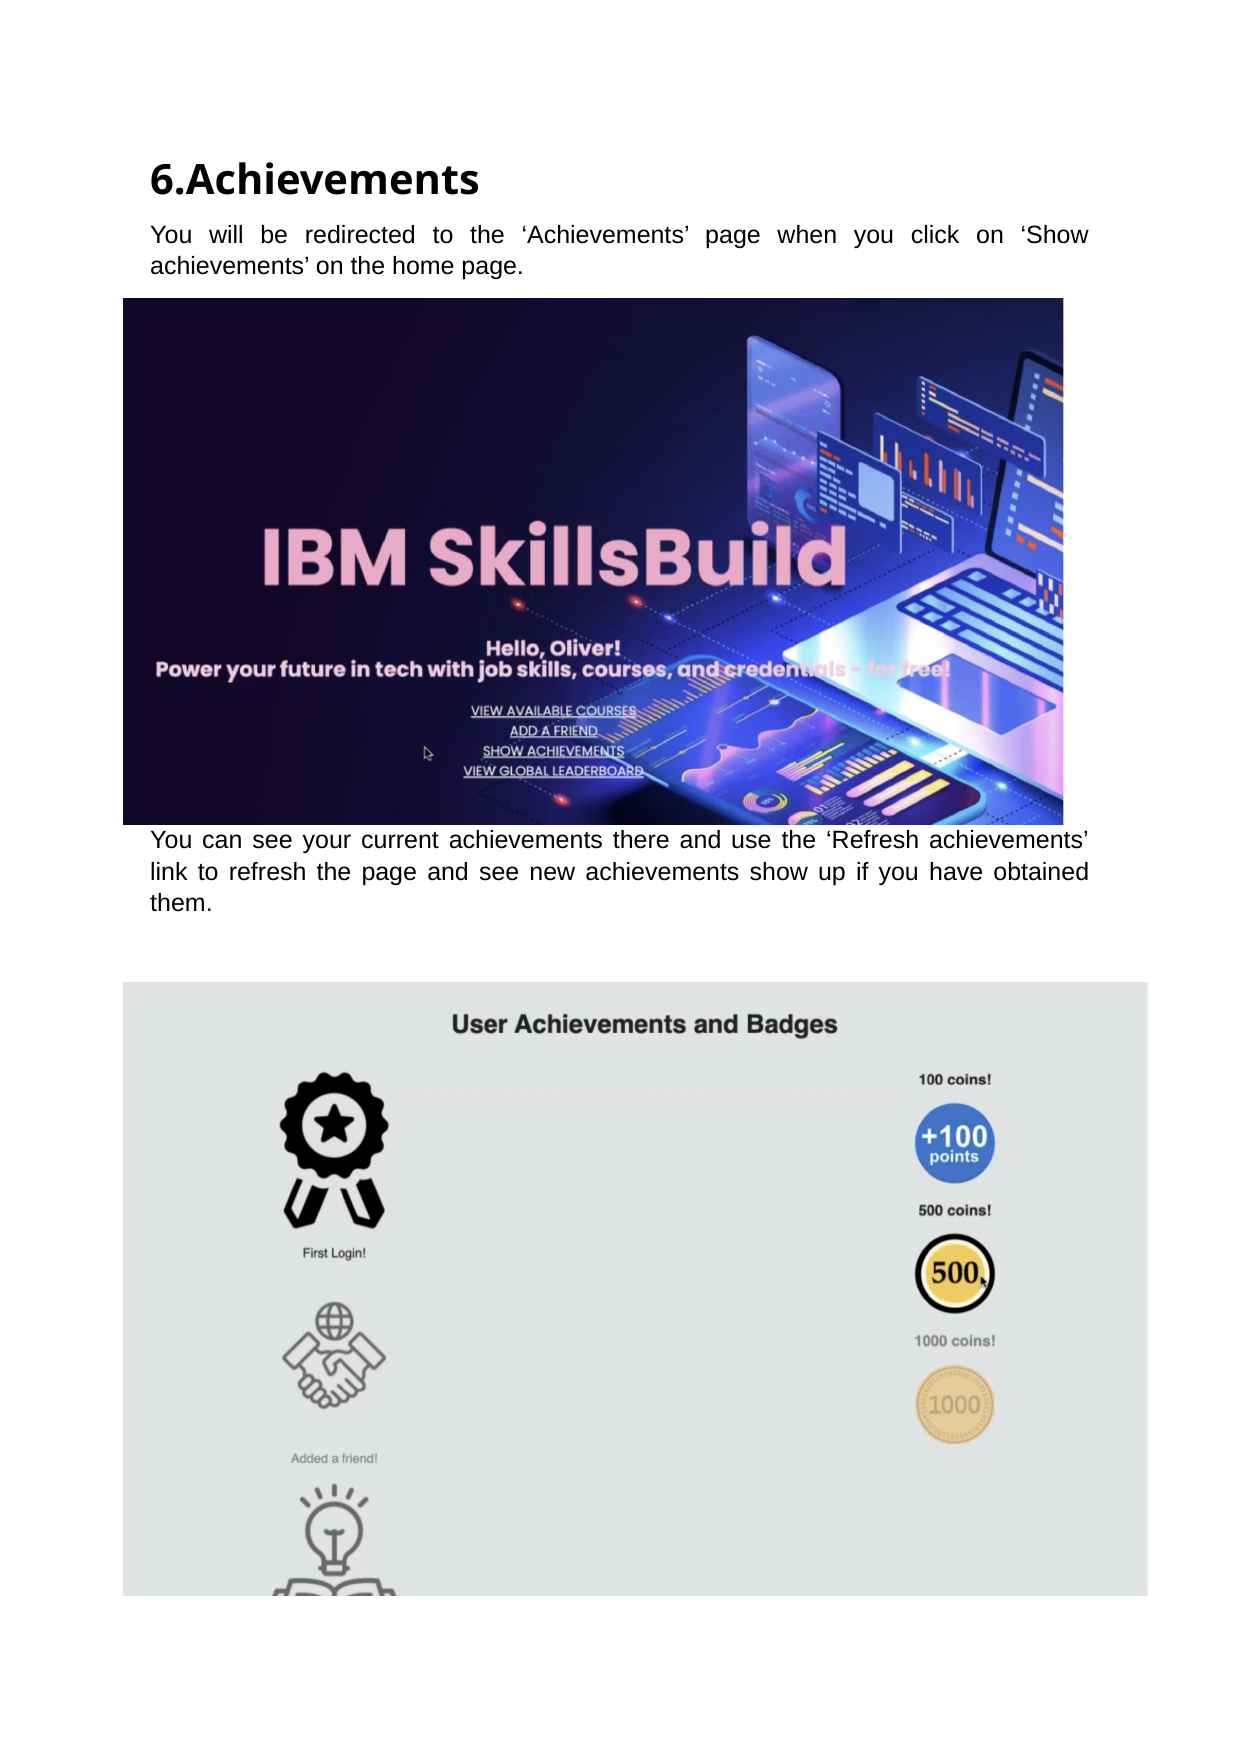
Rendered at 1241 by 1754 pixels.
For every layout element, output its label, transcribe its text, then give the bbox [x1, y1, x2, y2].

subtitle 6.Achievements [150, 150, 1090, 207]
text You can see your current achievements there and use the ‘Refresh achievements’ link to refresh the page and see new achievements show up if you have obtained them. [150, 394, 1090, 916]
picture [123, 982, 1148, 1596]
text You will be redirected to the ‘Achievements’ page when you click on ‘Show achievements’ on the home page. [150, 219, 1090, 279]
picture [123, 298, 1064, 825]
